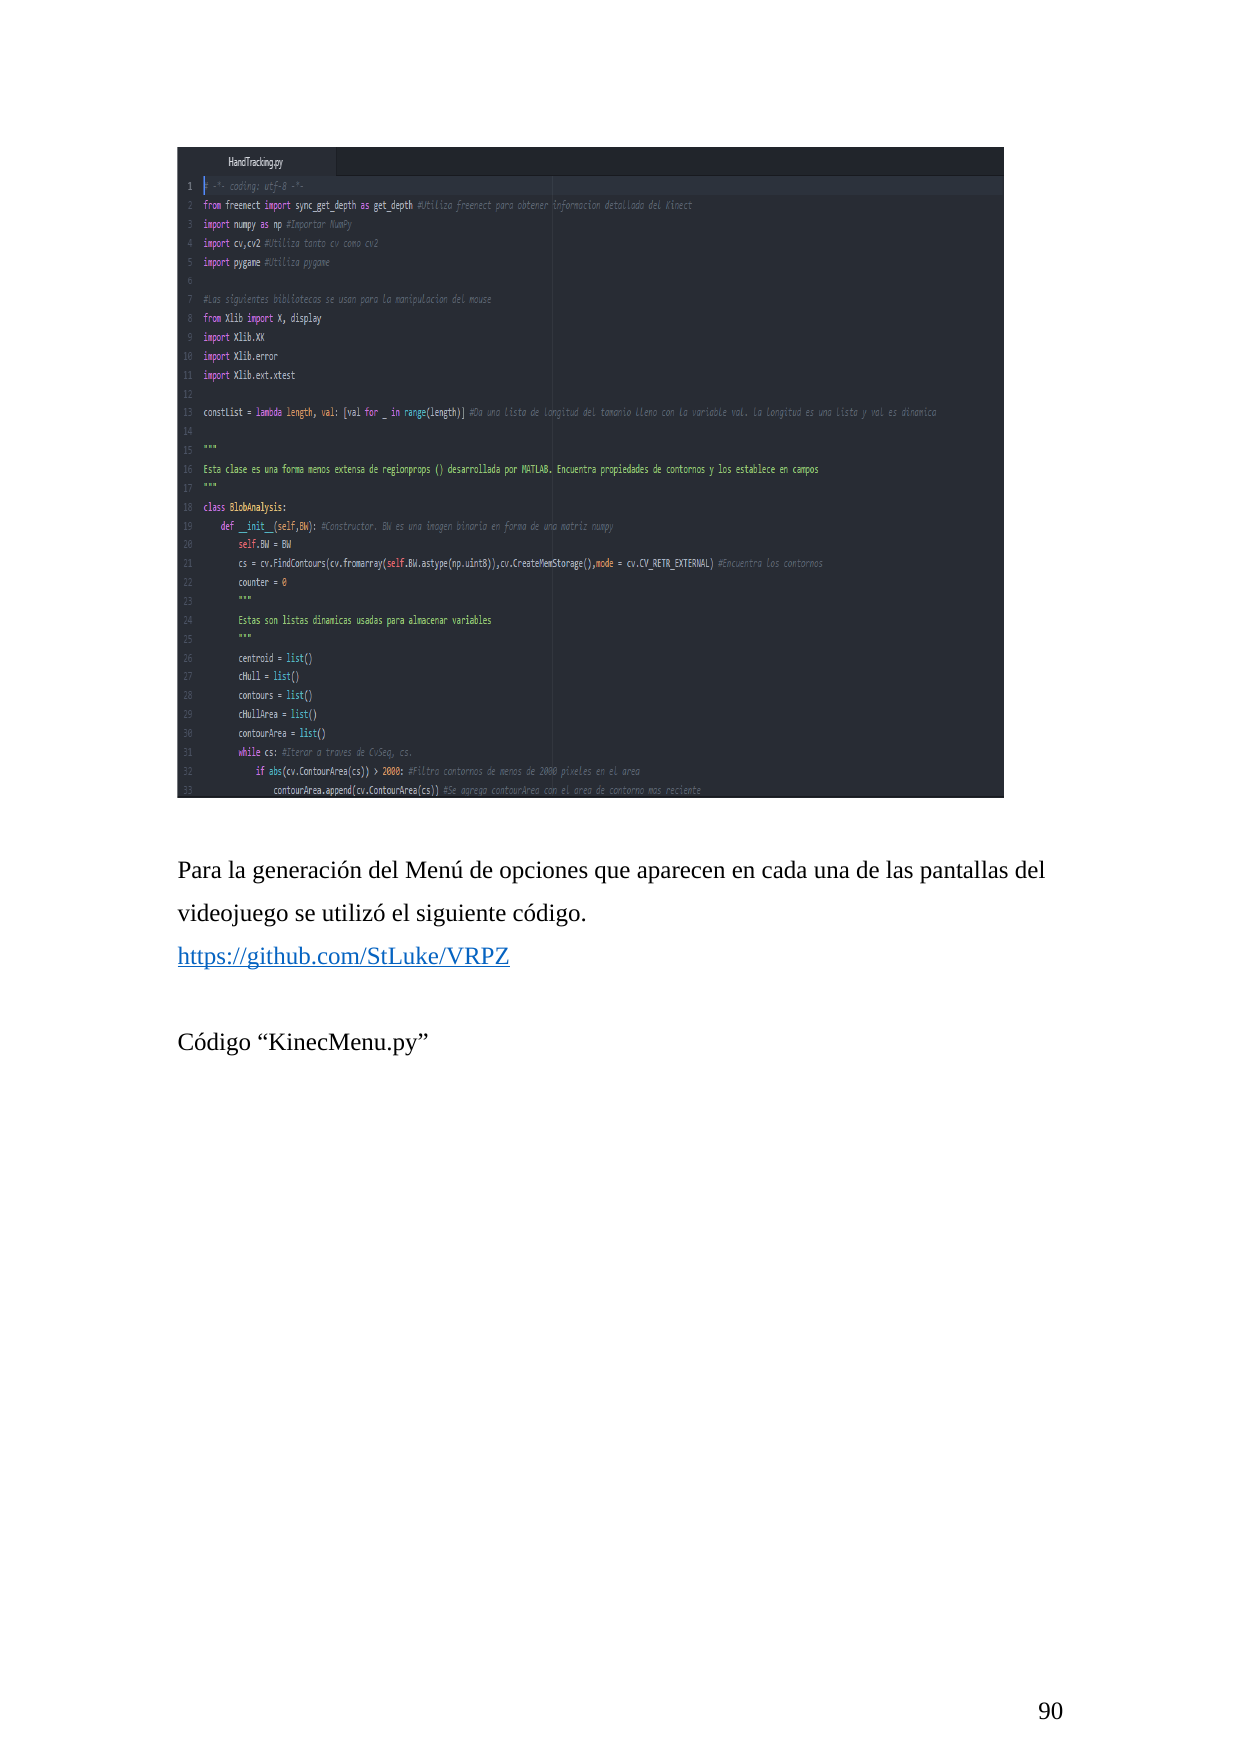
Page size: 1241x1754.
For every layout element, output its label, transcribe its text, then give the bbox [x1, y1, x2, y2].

text Para la generación del Menú de opciones que aparecen en cada una de las pantallas del videojuego se utilizó el siguiente código. [177, 855, 1063, 927]
picture [177, 147, 1004, 798]
text Código “KinecMenu.py” [177, 1027, 1063, 1056]
text https://github.com/StLuke/VRPZ [177, 941, 1063, 970]
